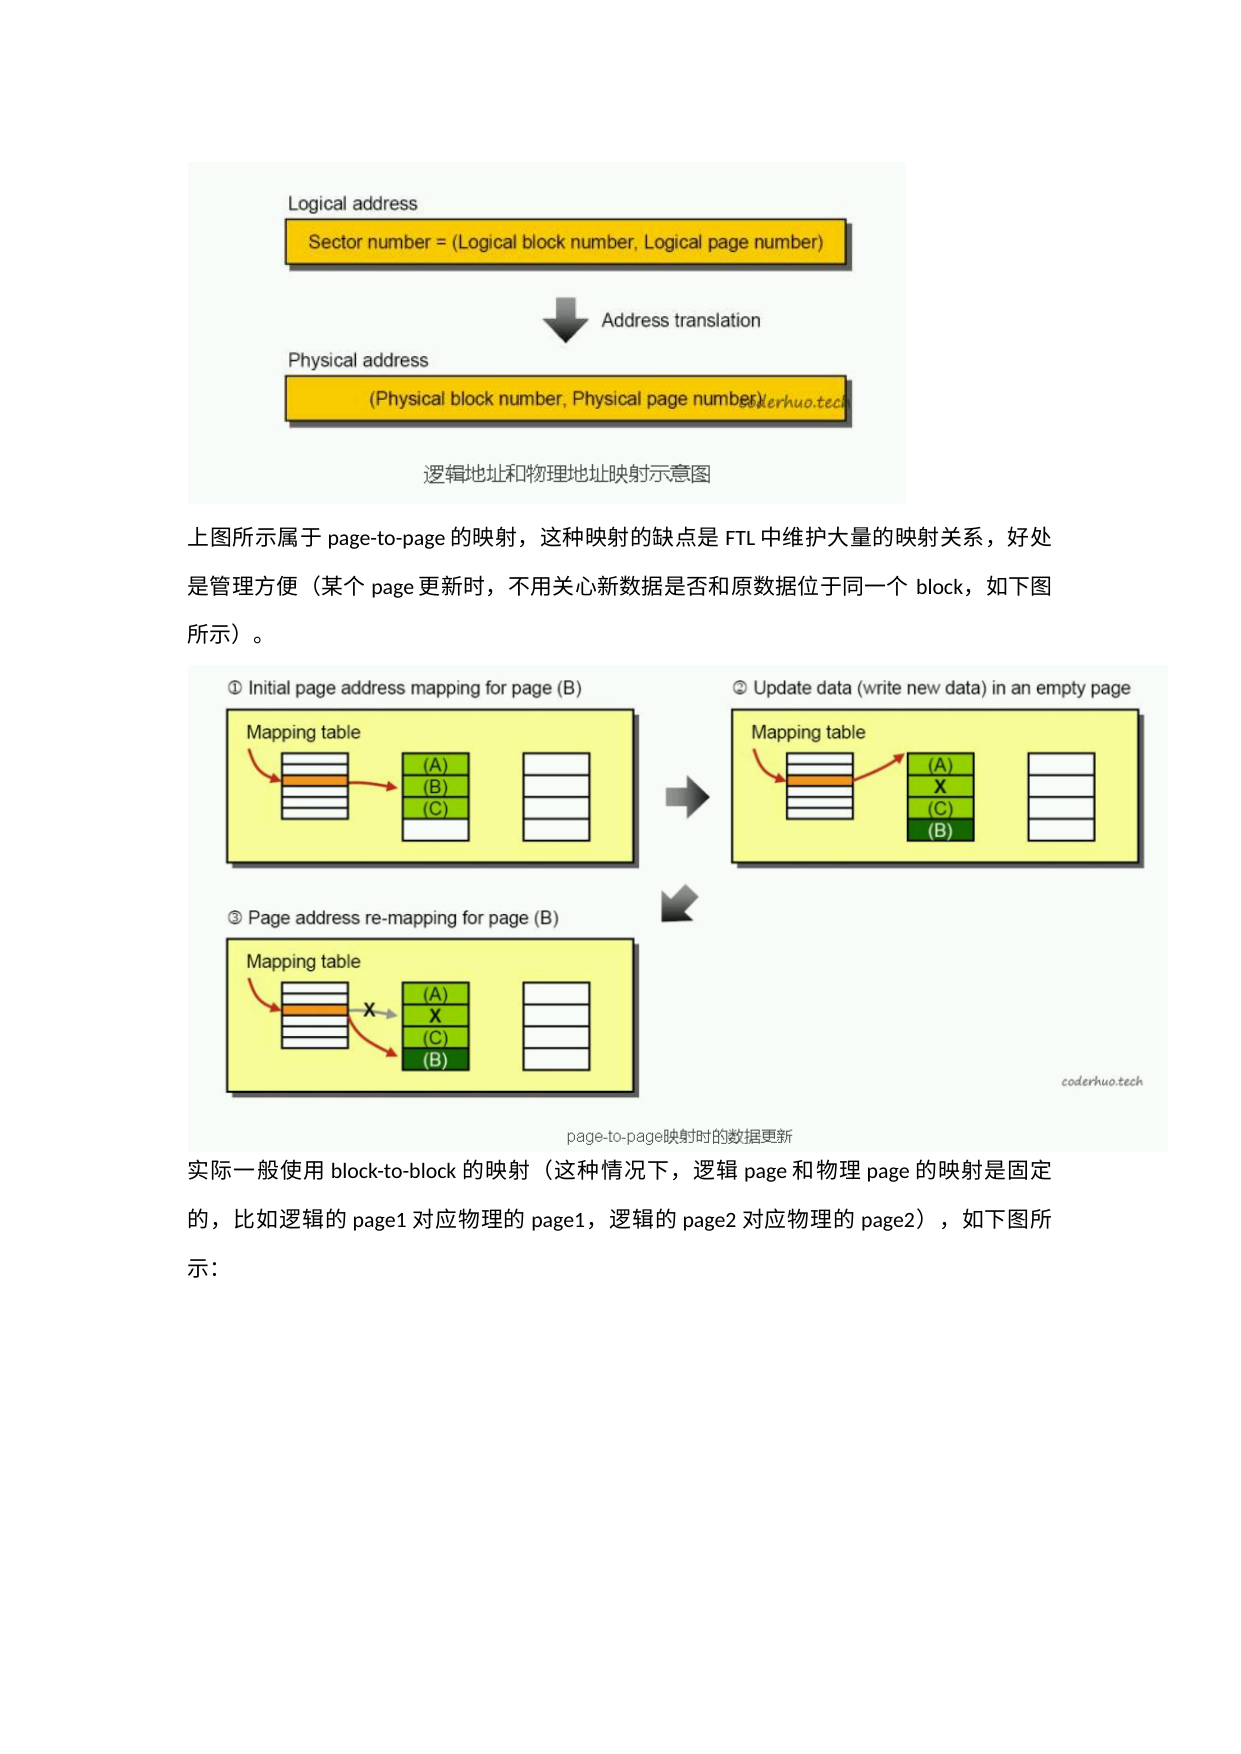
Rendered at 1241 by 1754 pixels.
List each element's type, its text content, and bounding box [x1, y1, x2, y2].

text 上图所示属于page-to-page的映射，这种映射的缺点是FTL中维护大量的映射关系，好处是管理方便（某个page更新时，不用关心新数据是否和原数据位于同一个block，如下图所示）。 [187, 519, 1053, 649]
picture [187, 665, 1169, 1152]
picture [187, 162, 906, 504]
text 实际一般使用block-to-block的映射（这种情况下，逻辑page和物理page的映射是固定的，比如逻辑的page1对应物理的page1，逻辑的page2对应物理的page2），如下图所示： [187, 1153, 1053, 1283]
